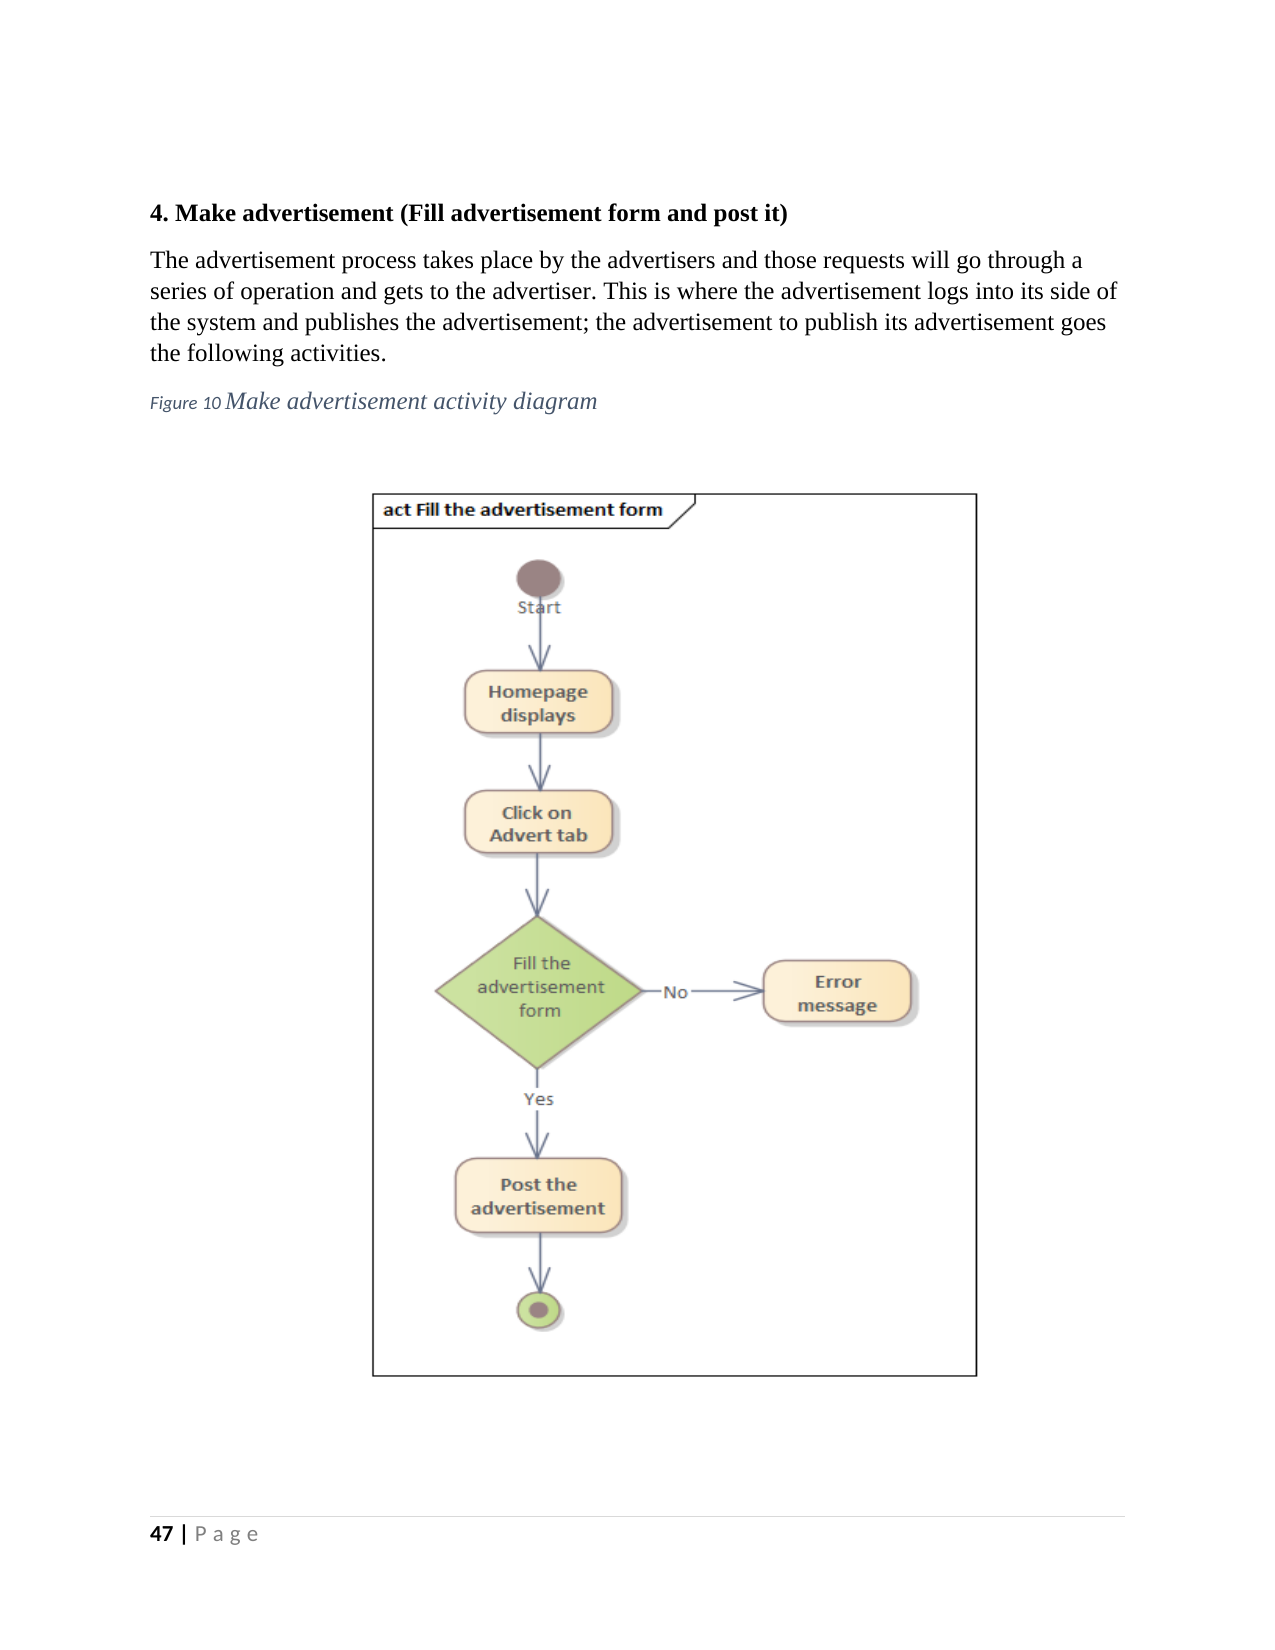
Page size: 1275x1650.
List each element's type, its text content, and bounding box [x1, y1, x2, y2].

text 4. Make advertisement (Fill advertisement form and post it) [150, 198, 1125, 226]
picture [360, 483, 990, 1386]
text The advertisement process takes place by the advertisers and those requests will go through a series of operation and gets to the advertiser. This is where the advertisement logs into its side of the system and publishes the advertisement; the advertisement to publish its advertisement goes the following activities. [150, 245, 1125, 367]
text Figure 10 Make advertisement activity diagram [150, 386, 1125, 415]
